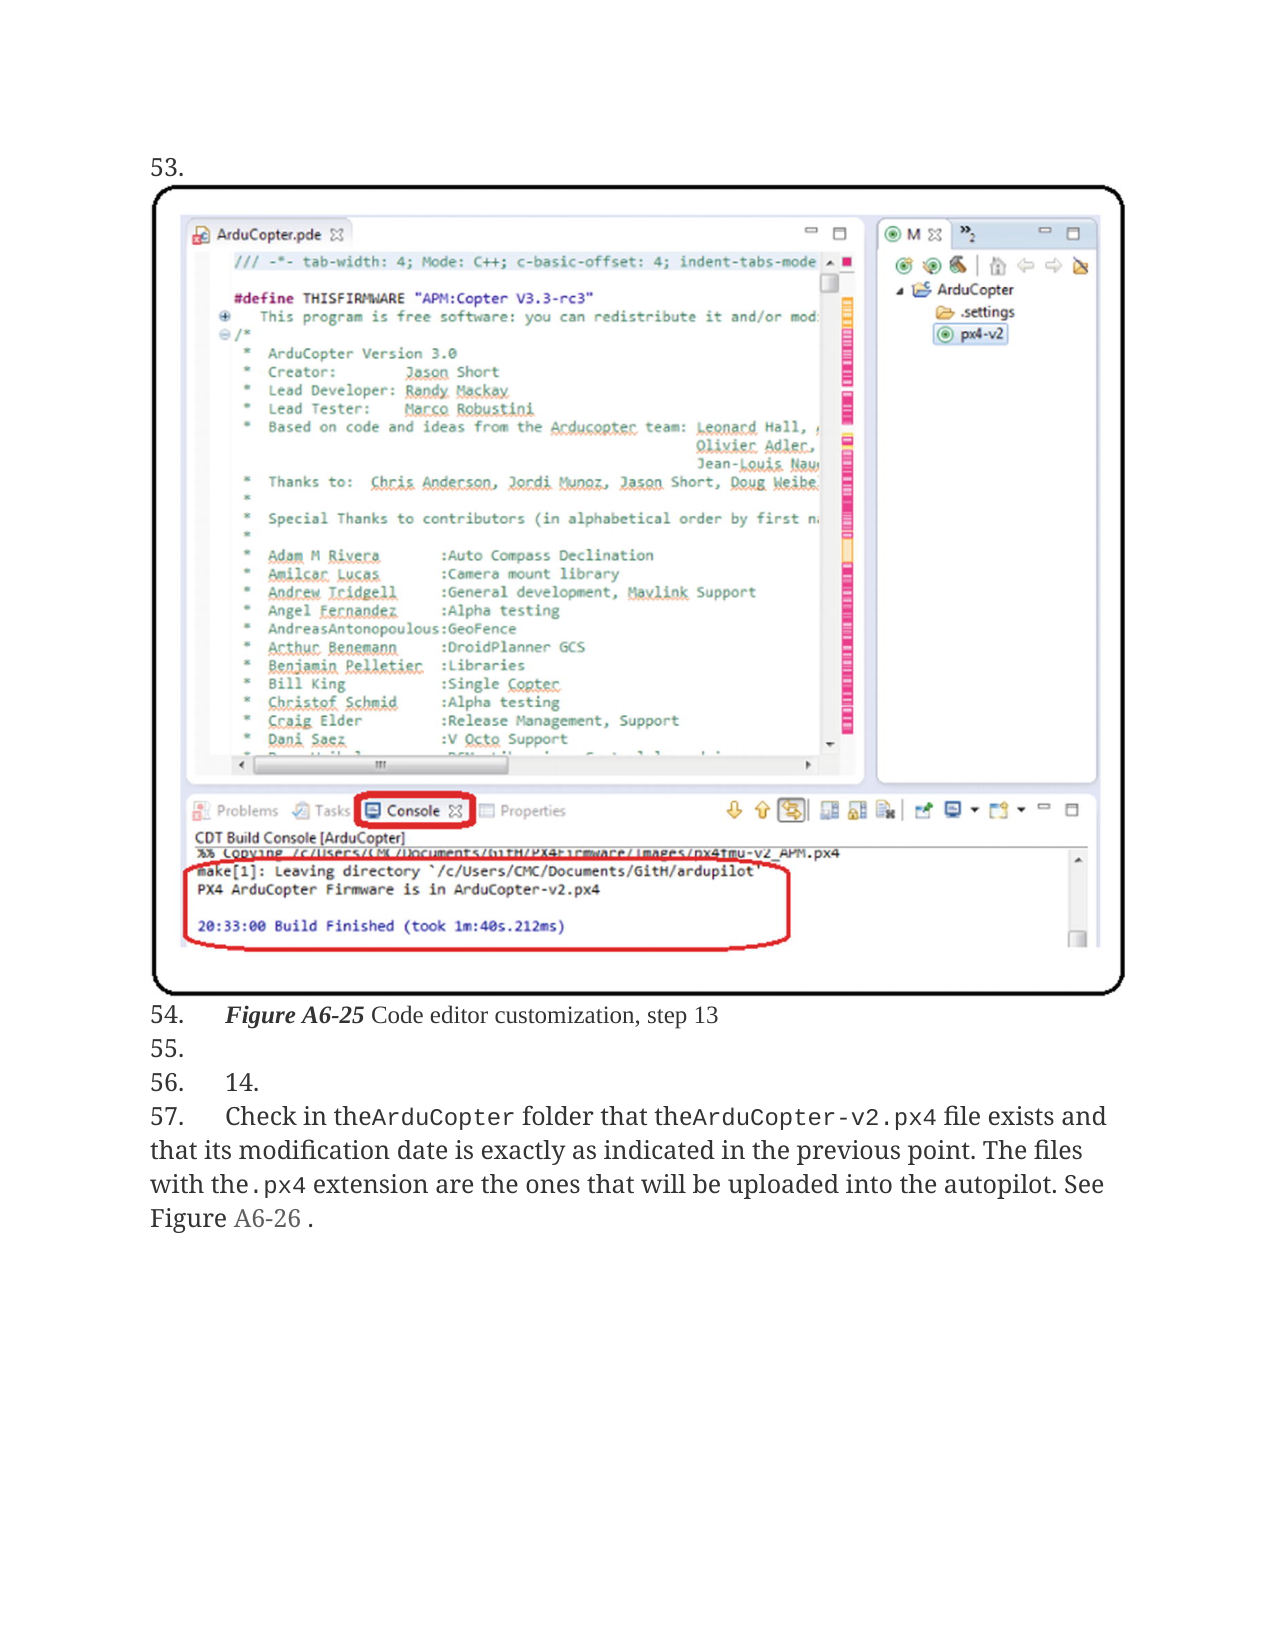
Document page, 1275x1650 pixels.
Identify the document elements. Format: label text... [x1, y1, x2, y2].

list 14. [150, 1065, 1125, 1099]
list Check in theArduCopter folder that theArduCopter-v2.px4 file exists and that its modification date is exactly as indicated in the previous point. The files with the.px4 extension are the ones that will be uploaded into the autopilot. See Figure A6-26 . [150, 1099, 1125, 1235]
list Figure A6-25 Code editor customization, step 13 [150, 997, 1125, 1031]
picture [150, 184, 1125, 997]
